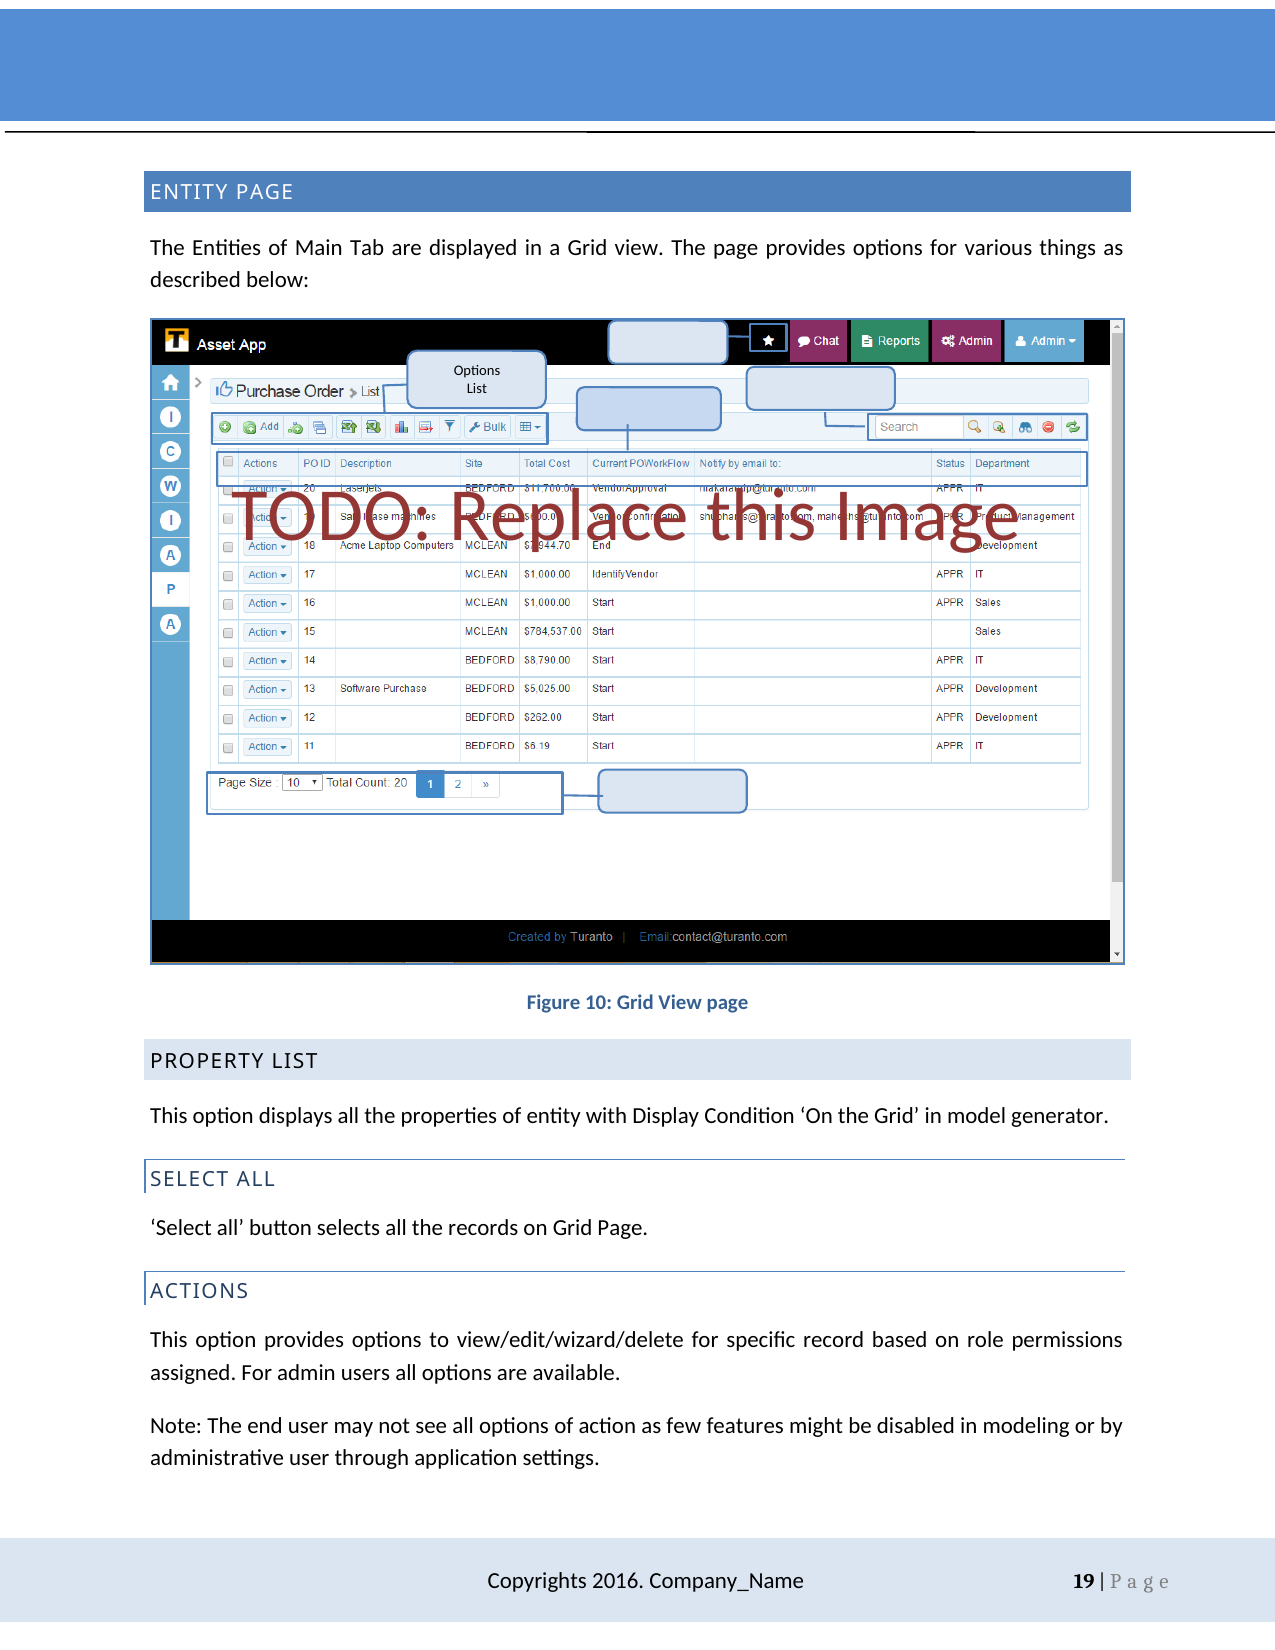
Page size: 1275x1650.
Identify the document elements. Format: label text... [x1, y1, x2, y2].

subtitle Actions [146, 1272, 1125, 1305]
text The Entities of Main Tab are displayed in a Grid view. The page provides options for various things as described below: [150, 233, 1125, 293]
picture [751, 325, 785, 350]
subtitle Property List [150, 1046, 1125, 1074]
text Note: The end user may not see all options of action as few features might be disabled in modeling or by administrative user through application settings. [150, 1411, 1125, 1471]
subtitle Select All [146, 1160, 1125, 1193]
text This option provides options to view/edit/wizard/delete for specific record based on role permissions assigned. For admin users all options are available. [150, 1326, 1125, 1386]
subtitle Entity Page [150, 177, 1125, 206]
picture [152, 320, 1123, 963]
text This option displays all the properties of entity with Display Condition ‘On the Grid’ in model generator. [150, 1101, 1125, 1129]
text ‘Select all’ button selects all the records on Grid Page. [150, 1213, 1125, 1241]
